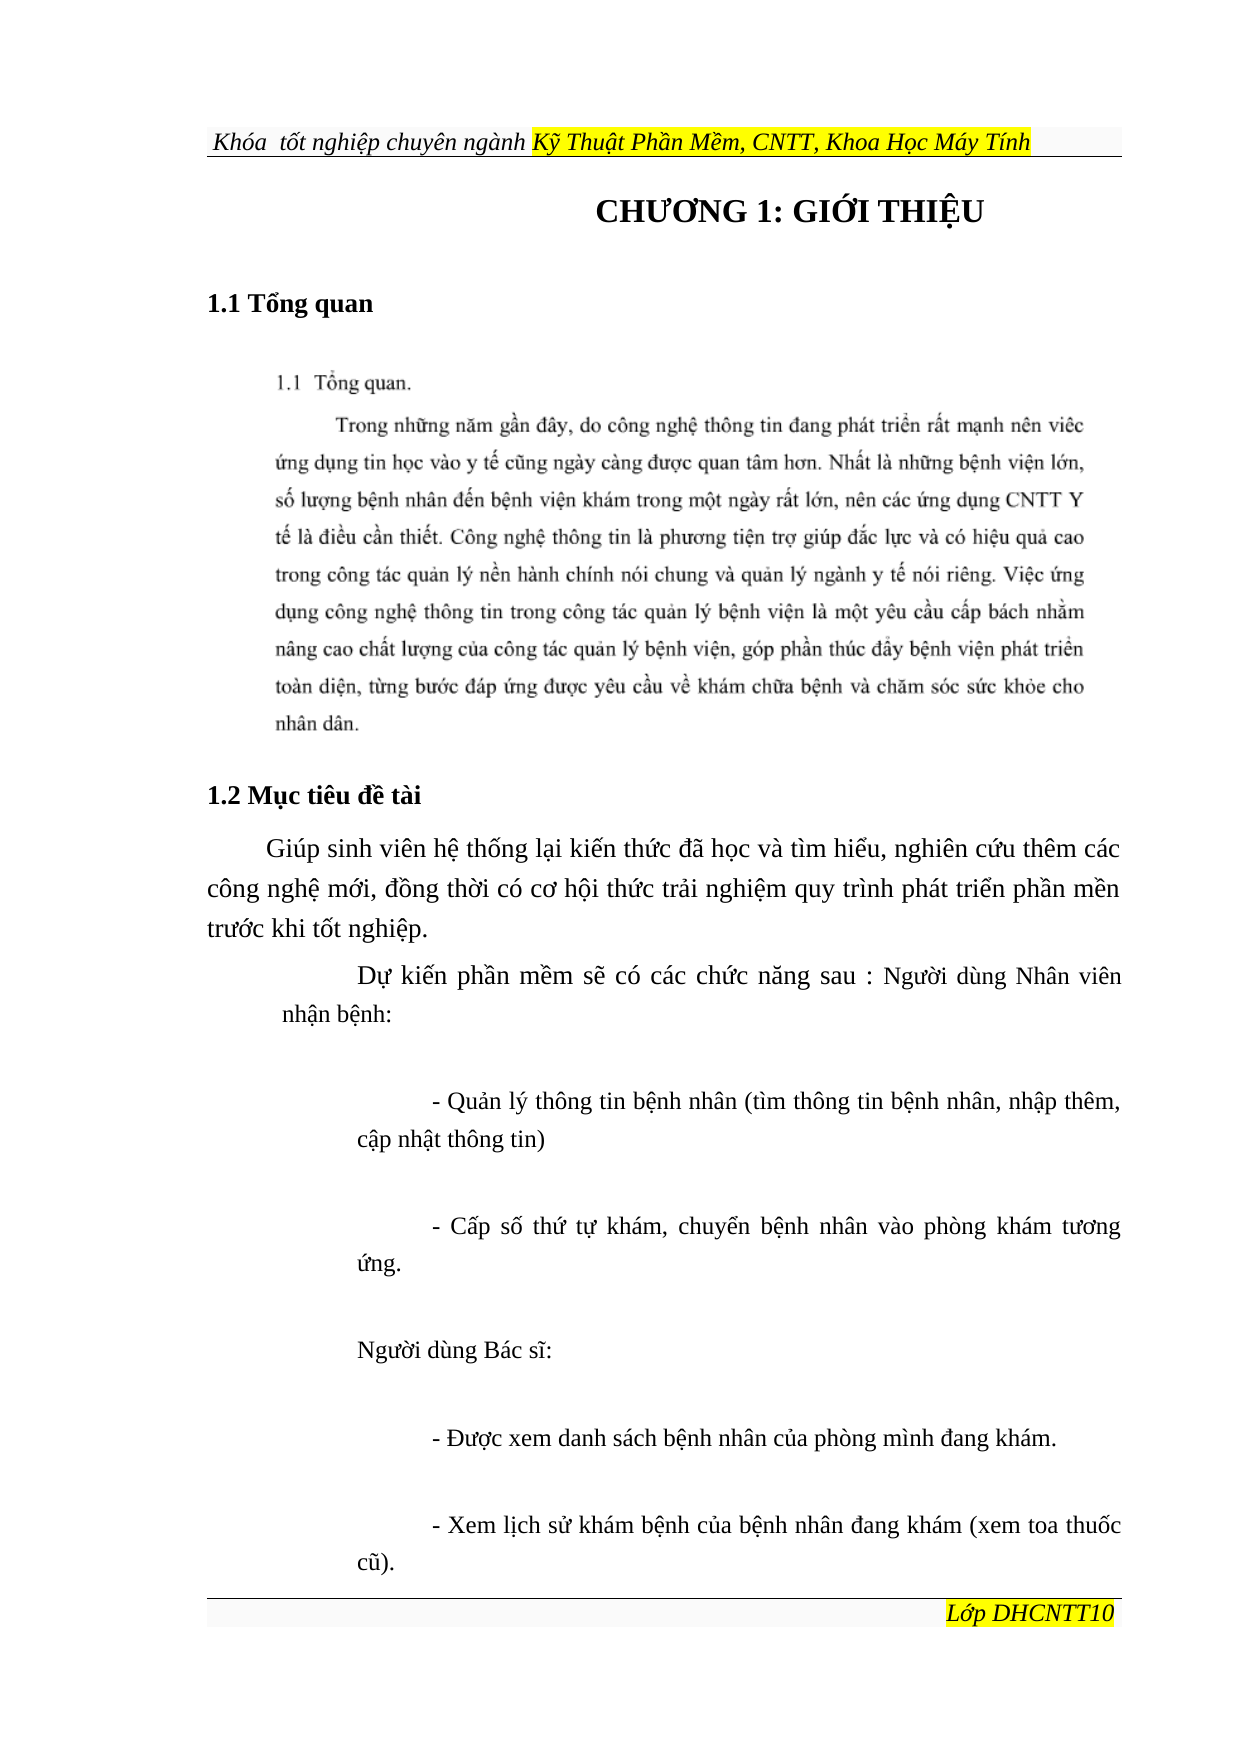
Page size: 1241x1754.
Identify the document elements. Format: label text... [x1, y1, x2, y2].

text - Được xem danh sách bệnh nhân của phòng mình đang khám. [357, 1423, 1122, 1452]
subtitle Mục tiêu đề tài [207, 779, 1122, 810]
text Người dùng Bác sĩ: [282, 1336, 1122, 1364]
text Giúp sinh viên hệ thống lại kiến thức đã học và tìm hiểu, nghiên cứu thêm các công nghệ mới, đồng thời có cơ hội thức trải nghiệm quy trình phát triển phần mền trước khi tốt nghiệp. [207, 832, 1122, 944]
text Dự kiến phần mềm sẽ có các chức năng sau : Người dùng Nhân viên nhận bệnh: [282, 959, 1122, 1028]
subtitle : GIỚI THIỆU [458, 192, 1122, 230]
text - Xem lịch sử khám bệnh của bệnh nhân đang khám (xem toa thuốc cũ). [357, 1510, 1122, 1576]
text - Cấp số thứ tự khám, chuyển bệnh nhân vào phòng khám tương ứng. [357, 1211, 1122, 1277]
text - Quản lý thông tin bệnh nhân (tìm thông tin bệnh nhân, nhập thêm, cập nhật thông tin) [357, 1086, 1122, 1152]
picture [206, 340, 1123, 757]
subtitle Tổng quan [207, 287, 1122, 319]
